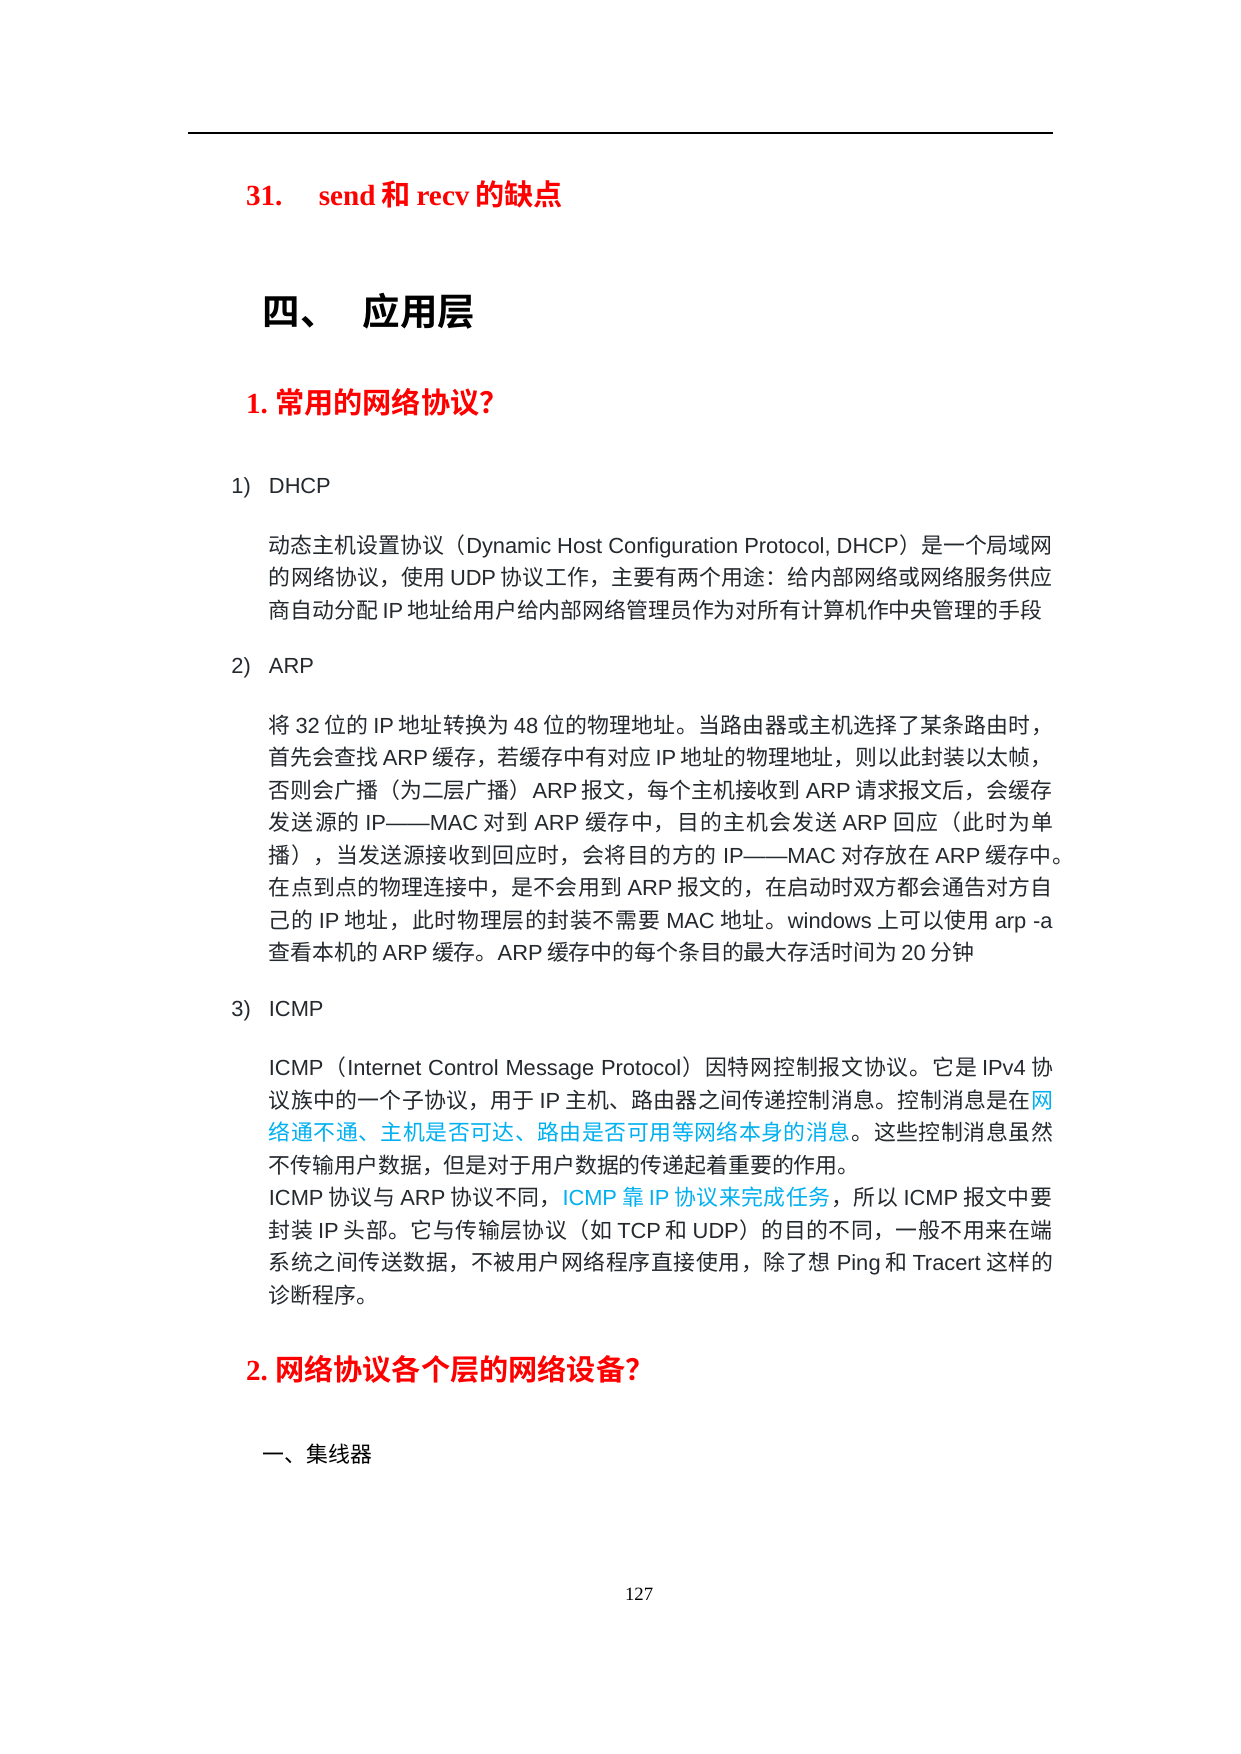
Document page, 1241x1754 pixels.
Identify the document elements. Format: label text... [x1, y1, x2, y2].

picture [455, 1129, 463, 1135]
subtitle 常用的网络协议？ [187, 368, 1053, 433]
list 将32位的IP地址转换为48位的物理地址。当路由器或主机选择了某条路由时，首先会查找ARP缓存，若缓存中有对应IP地址的物理地址，则以此封装以太帧，否则会广播（为二层广播）ARP报文，每个主机接收到ARP请求报文后，会缓存发送源的IP——MAC对到ARP缓存中，目的主机会发送ARP回应（此时为单播），当发送源接收到回应时，会将目的方的IP——MAC对存放在ARP缓存中。在点到点的物理连接中，是不会用到ARP报文的，在启动时双方都会通告对方自己的IP地址，此时物理层的封装不需要MAC地址。windows上可以使用arp -a查看本机的ARP缓存。ARP缓存中的每个条目的最大存活时间为20分钟 [269, 707, 1053, 967]
list 一、集线器 [262, 1436, 1053, 1469]
list 动态主机设置协议（Dynamic Host Configuration Protocol, DHCP）是一个局域网的网络协议，使用UDP协议工作，主要有两个用途：给内部网络或网络服务供应商自动分配IP地址给用户给内部网络管理员作为对所有计算机作中央管理的手段 [269, 527, 1053, 625]
list ICMP [231, 992, 1053, 1025]
subtitle 网络协议各个层的网络设备？ [187, 1335, 1053, 1400]
list ICMP（Internet Control Message Protocol）因特网控制报文协议。它是IPv4协议族中的一个子协议，用于IP主机、路由器之间传递控制消息。控制消息是在网络通不通、主机是否可达、路由是否可用等网络本身的消息。这些控制消息虽然不传输用户数据，但是对于用户数据的传递起着重要的作用。 ICMP协议与ARP协议不同，ICMP靠IP协议来完成任务，所以ICMP报文中要封装IP头部。它与传输层协议（如TCP和UDP）的目的不同，一般不用来在端系统之间传送数据，不被用户网络程序直接使用，除了想Ping和Tracert这样的诊断程序。 [269, 1050, 1053, 1310]
list DHCP [231, 470, 1053, 502]
subtitle 应用层 [187, 276, 1053, 341]
picture [611, 1129, 619, 1135]
list ARP [231, 650, 1053, 682]
subtitle send和recv的缺点 [187, 160, 1053, 225]
